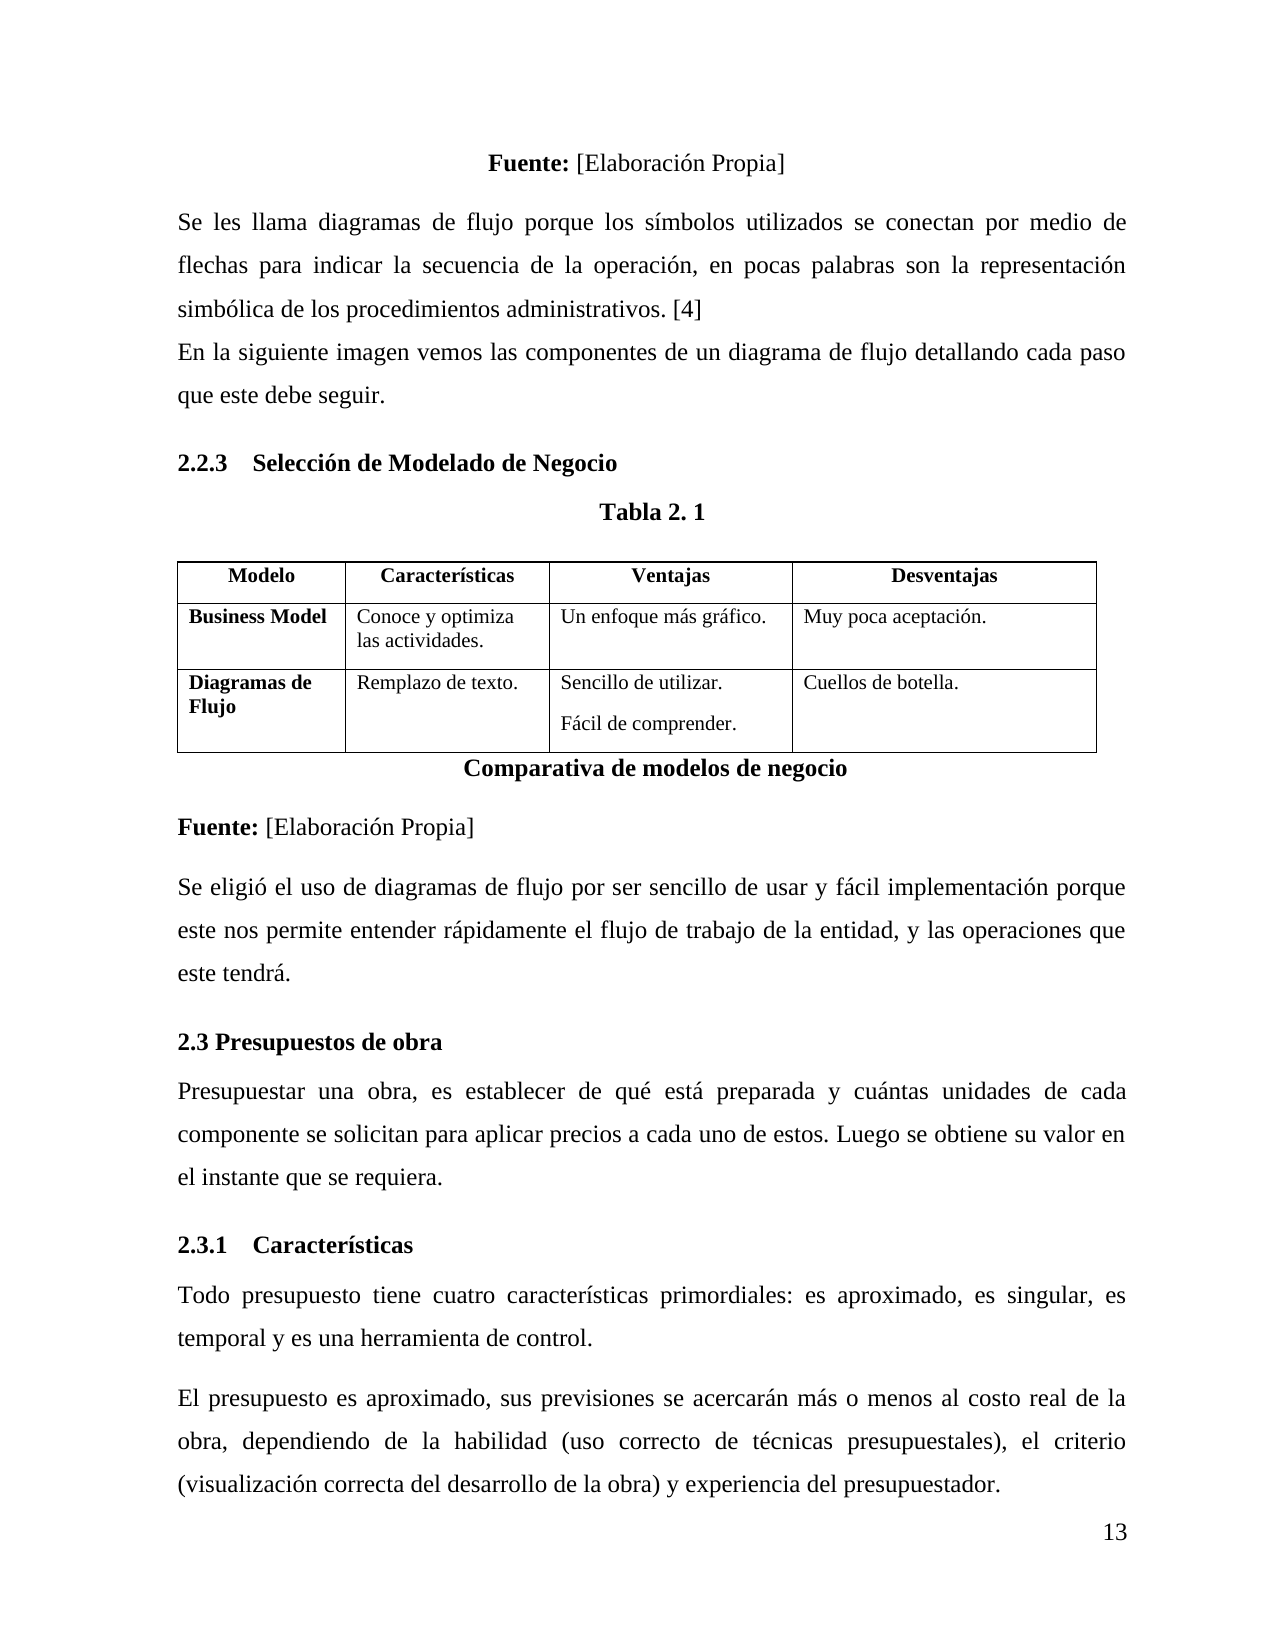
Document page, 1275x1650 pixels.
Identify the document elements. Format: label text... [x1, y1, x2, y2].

text Se les llama diagramas de flujo porque los símbolos utilizados se conectan por medio de flechas para indicar la secuencia de la operación, en pocas palabras son la representación simbólica de los procedimientos administrativos. [4] [177, 207, 1127, 322]
text Presupuestar una obra, es establecer de qué está preparada y cuántas unidades de cada componente se solicitan para aplicar precios a cada uno de estos. Luego se obtiene su valor en el instante que se requiera. [177, 1076, 1127, 1191]
text Fuente: [Elaboración Propia] [177, 812, 1127, 841]
text Fuente: [Elaboración Propia] [473, 148, 1127, 176]
table_cell Sencillo de utilizar. Fácil de comprender. [550, 670, 792, 752]
table_cell Un enfoque más gráfico. [550, 604, 792, 669]
table_cell Conoce y optimiza las actividades. [346, 604, 549, 669]
table_cell Business Model [178, 604, 345, 669]
text En la siguiente imagen vemos las componentes de un diagrama de flujo detallando cada paso que este debe seguir. [177, 337, 1127, 409]
text Tabla 2. 1 [177, 497, 1127, 526]
table_cell Muy poca aceptación. [793, 604, 1096, 669]
text Se eligió el uso de diagramas de flujo por ser sencillo de usar y fácil implementación porque este nos permite entender rápidamente el flujo de trabajo de la entidad, y las operaciones que este tendrá. [177, 872, 1127, 987]
subtitle Presupuestos de obra [177, 1027, 1127, 1055]
text El presupuesto es aproximado, sus previsiones se acercarán más o menos al costo real de la obra, dependiendo de la habilidad (uso correcto de técnicas presupuestales), el criterio (visualización correcta del desarrollo de la obra) y experiencia del presupuestador. [177, 1383, 1127, 1498]
subtitle Selección de Modelado de Negocio [177, 448, 1127, 477]
table_cell Cuellos de botella. [793, 670, 1096, 752]
table_cell Remplazo de texto. [346, 670, 549, 752]
table_header Modelo [178, 563, 345, 603]
subtitle Características [177, 1230, 1127, 1259]
text Todo presupuesto tiene cuatro características primordiales: es aproximado, es singular, es temporal y es una herramienta de control. [177, 1280, 1127, 1352]
table_header Características [346, 563, 549, 603]
table_header Ventajas [550, 563, 792, 603]
table_cell Diagramas de Flujo [178, 670, 345, 752]
table_header Desventajas [793, 563, 1096, 603]
text Comparativa de modelos de negocio [177, 753, 1127, 781]
